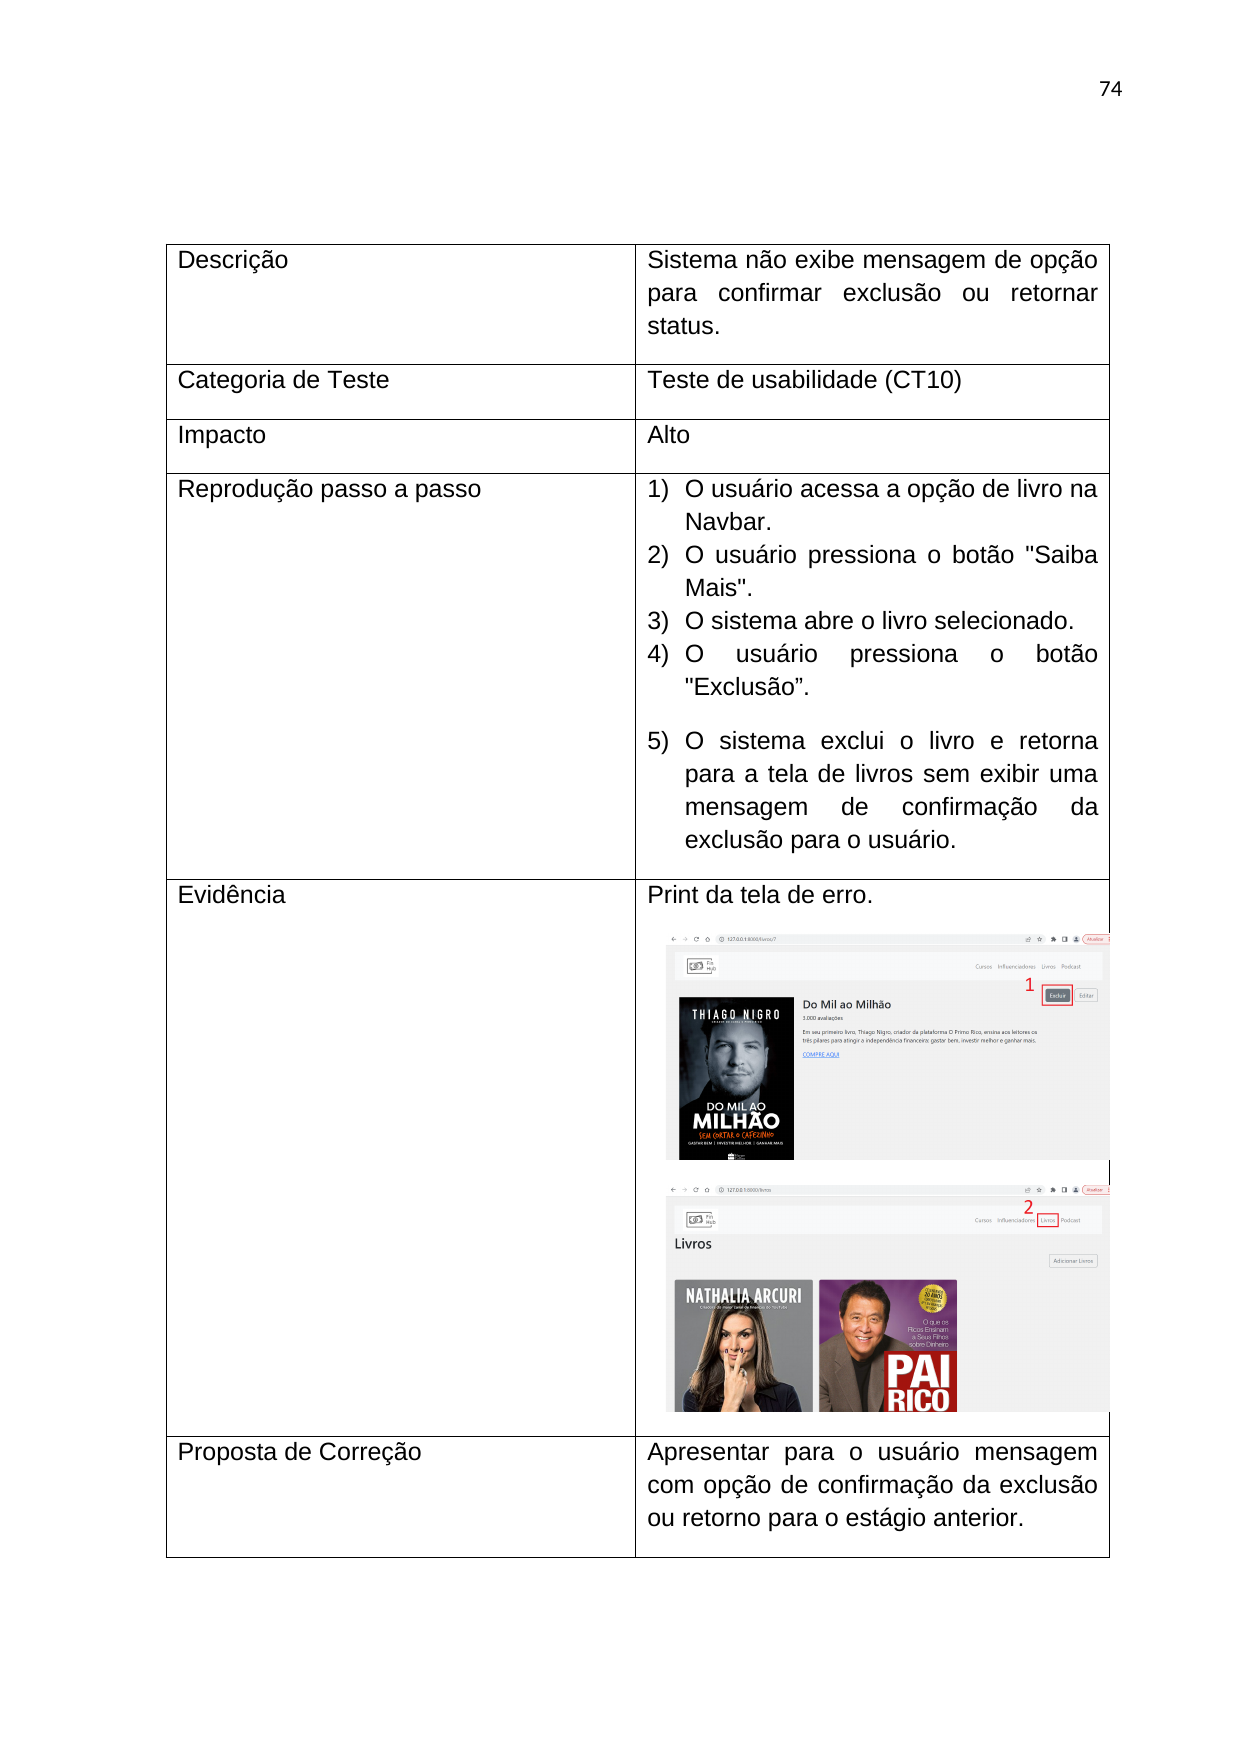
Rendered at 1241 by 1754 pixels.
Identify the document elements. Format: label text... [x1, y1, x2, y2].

table_cell Apresentar para o usuário mensagem com opção de confirmação da exclusão ou retorno para o estágio anterior. [636, 1437, 1109, 1557]
table_cell Proposta de Correção [167, 1437, 635, 1557]
table_cell Impacto [167, 420, 635, 473]
table_cell Alto [636, 420, 1109, 473]
table_cell Categoria de Teste [167, 365, 635, 418]
table_cell Print da tela de erro. [636, 880, 1109, 1436]
table_header Descrição [167, 245, 635, 364]
table_cell Teste de usabilidade (CT10) [636, 365, 1109, 418]
table_cell Reprodução passo a passo [167, 474, 635, 878]
table_cell O usuário acessa a opção de livro na Navbar. O usuário pressiona o botão "Saiba Mais". O sistema abre o livro selecionado. O usuário pressiona o botão "Exclusão”. O sistema exclui o livro e retorna para a tela de livros sem exibir uma mensagem de confirmação da exclusão para o usuário. [636, 474, 1109, 878]
table_header Sistema não exibe mensagem de opção para confirmar exclusão ou retornar status. [636, 245, 1109, 364]
table_cell Evidência [167, 880, 635, 1436]
